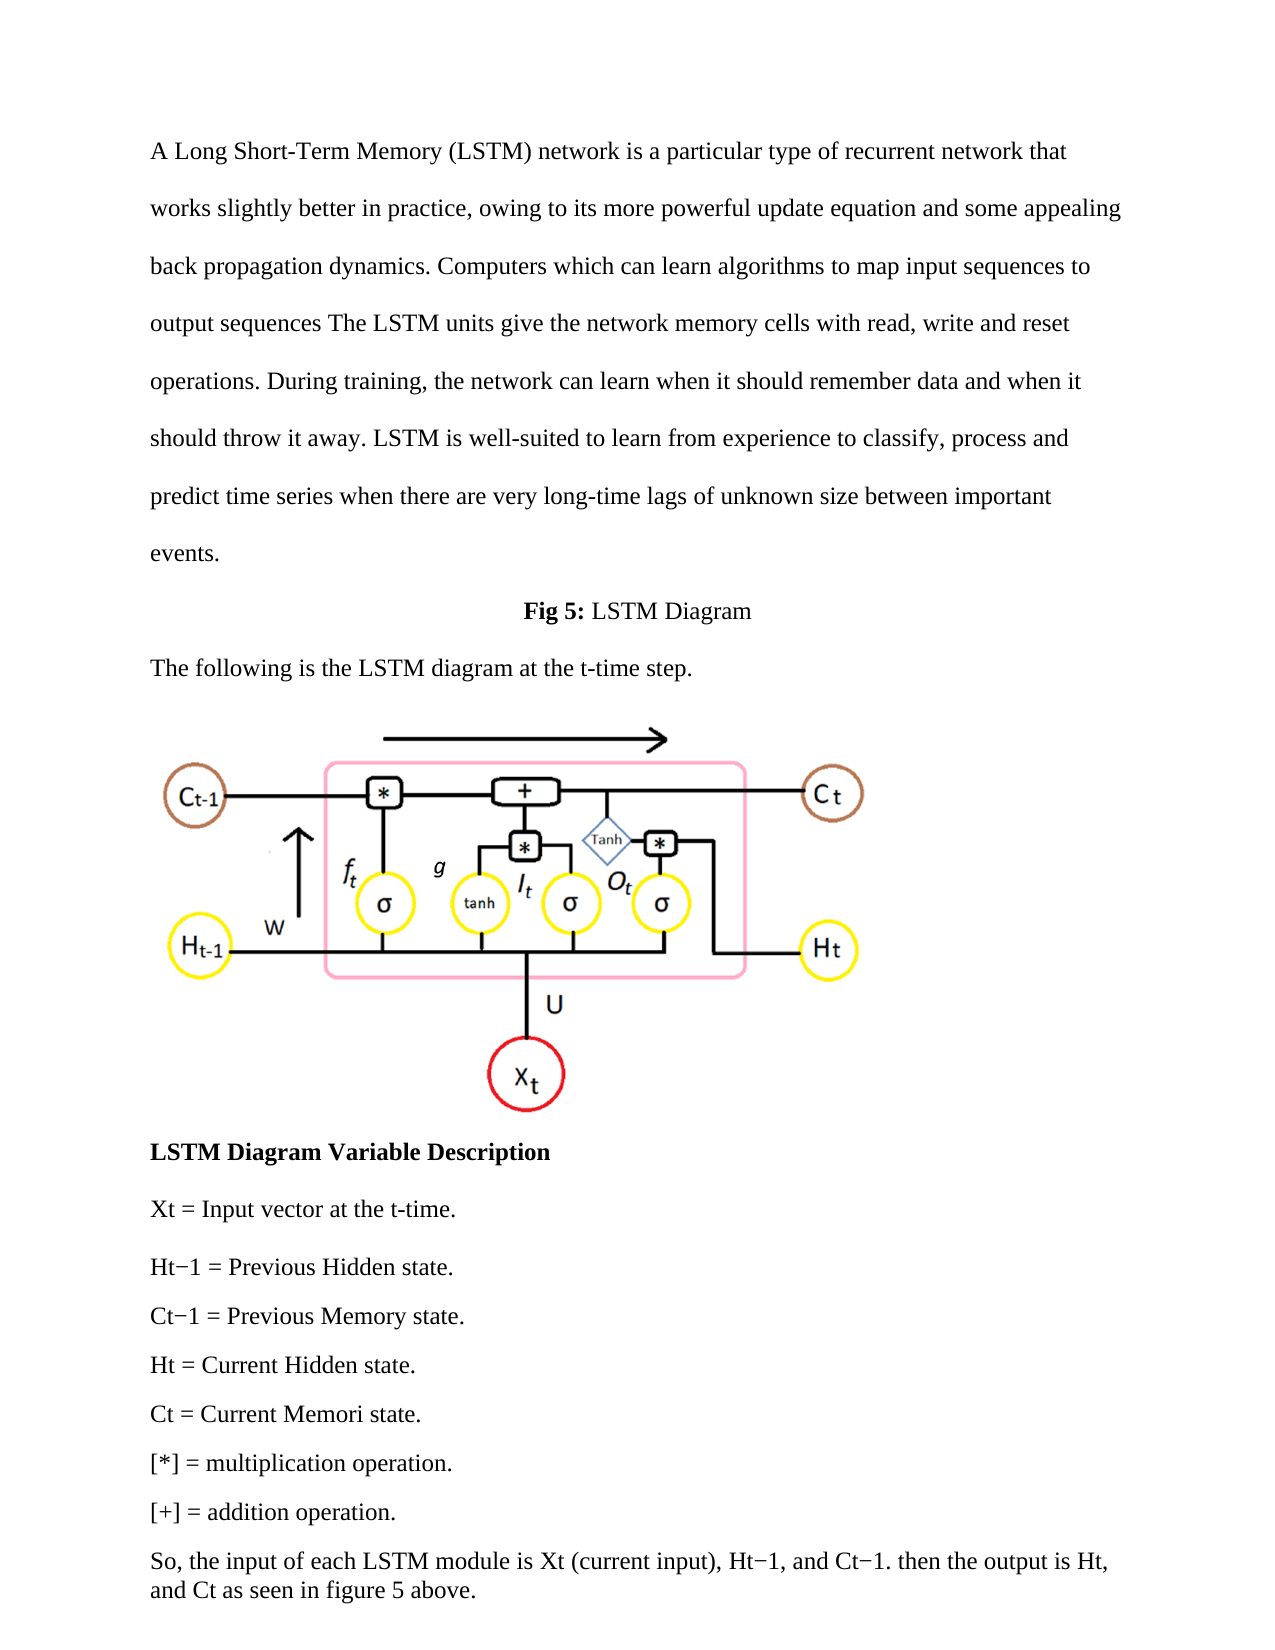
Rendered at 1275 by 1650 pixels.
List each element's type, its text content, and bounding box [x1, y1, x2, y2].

text Ht = Current Hidden state. [150, 1350, 1125, 1378]
text [*] = multiplication operation. [150, 1448, 1125, 1477]
text Ct = Current Memori state. [150, 1399, 1125, 1428]
text A Long Short-Term Memory (LSTM) network is a particular type of recurrent network that works slightly better in practice, owing to its more powerful update equation and some appealing back propagation dynamics. Computers which can learn algorithms to map input sequences to output sequences The LSTM units give the network memory cells with read, write and reset operations. During training, the network can learn when it should remember data and when it should throw it away. LSTM is well-suited to learn from experience to classify, process and predict time series when there are very long-time lags of unknown size between important events. [150, 136, 1125, 567]
text The following is the LSTM diagram at the t-time step. [150, 653, 1125, 682]
text Fig 5: LSTM Diagram [150, 596, 1125, 625]
text Ct−1 = Previous Memory state. [150, 1301, 1125, 1329]
picture [150, 702, 913, 1117]
text LSTM Diagram Variable Description Xt = Input vector at the t-time. [150, 1137, 1125, 1223]
text Ht−1 = Previous Hidden state. [150, 1252, 1125, 1280]
text [+] = addition operation. [150, 1497, 1125, 1526]
text So, the input of each LSTM module is Xt (current input), Ht−1, and Ct−1. then the output is Ht, and Ct as seen in figure 5 above. [150, 1546, 1125, 1603]
